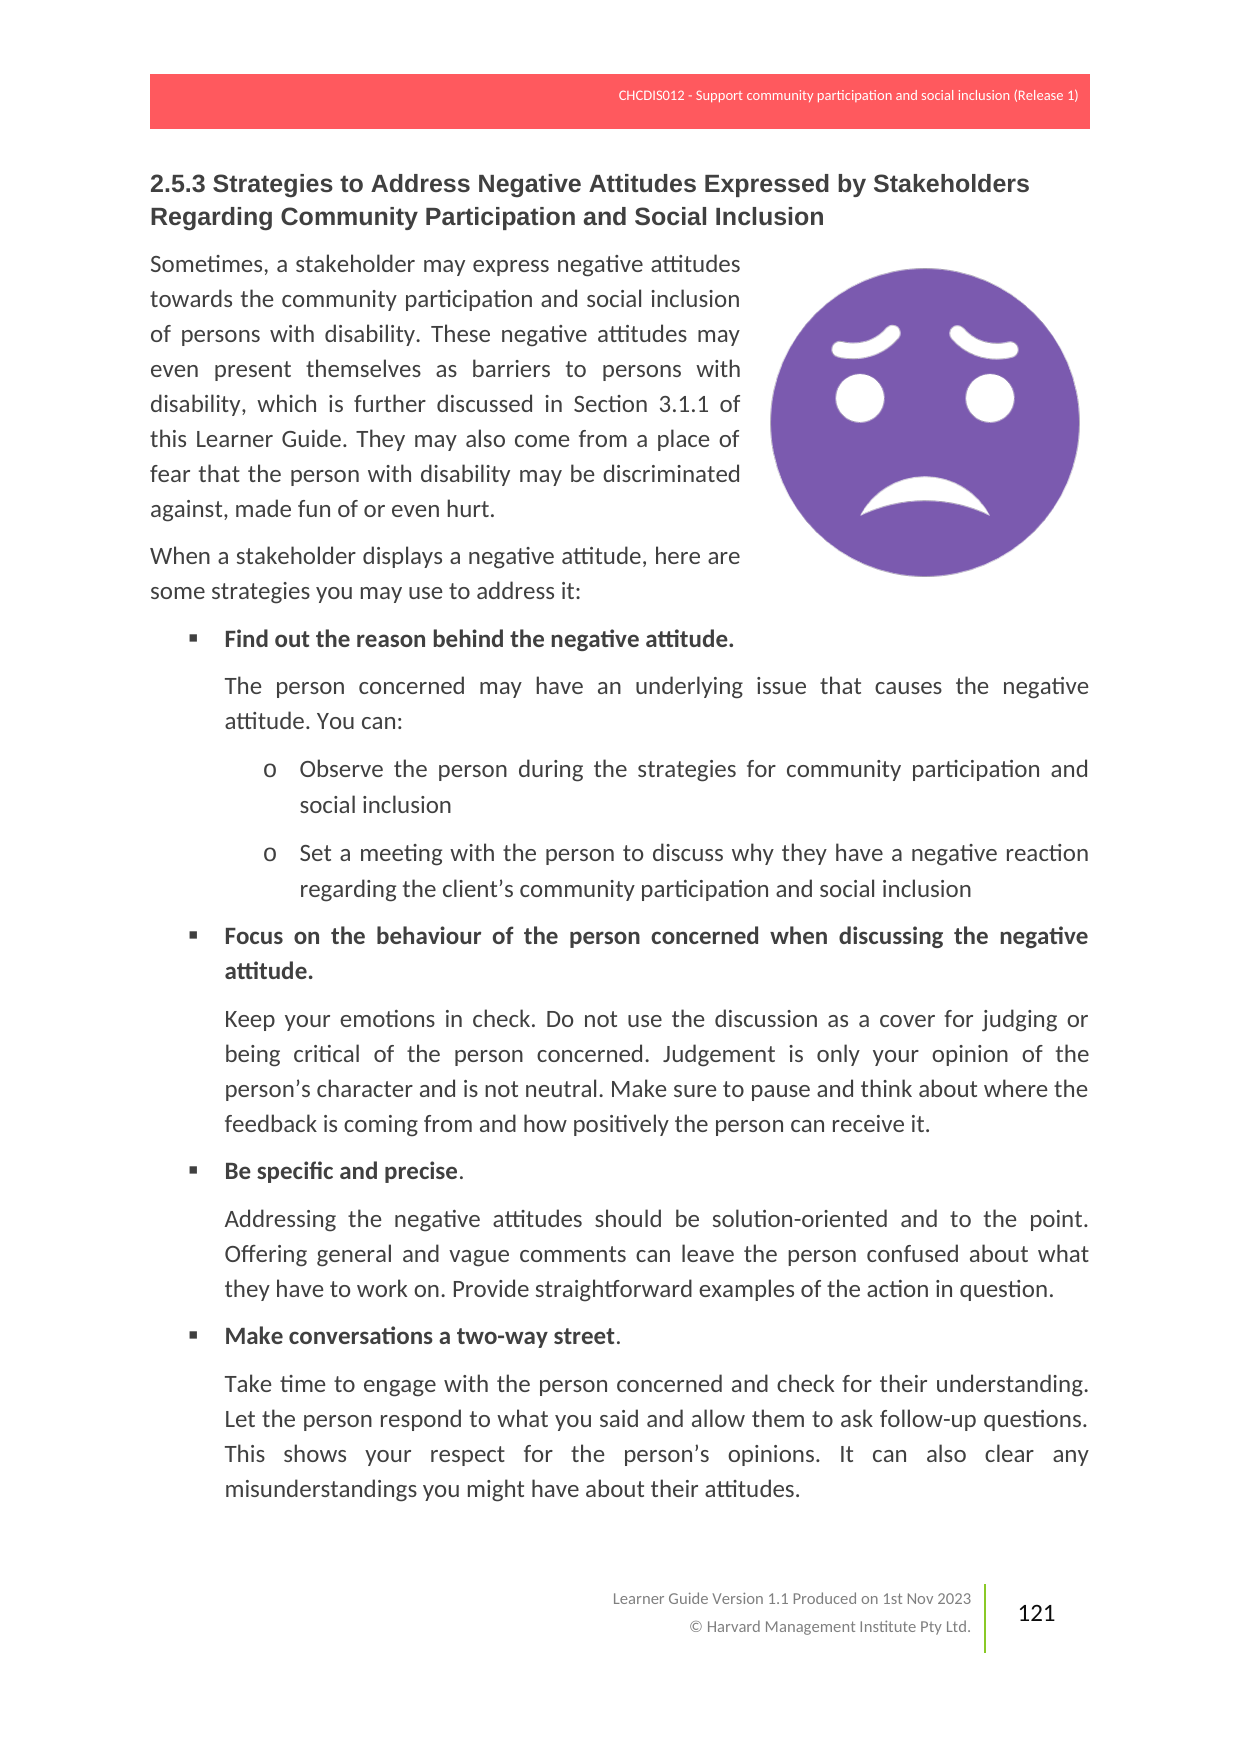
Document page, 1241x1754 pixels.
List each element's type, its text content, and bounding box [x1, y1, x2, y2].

list Be specific and precise. [187, 1155, 1090, 1186]
text Take time to engage with the person concerned and check for their understanding. Let the person respond to what you said and allow them to ask follow-up questions. This shows your respect for the person’s opinions. It can also clear any misunderstandings you might have about their attitudes. [224, 1368, 1090, 1503]
list Set a meeting with the person to discuss why they have a negative reaction regarding the client’s community participation and social inclusion [262, 837, 1090, 903]
text Addressing the negative attitudes should be solution-oriented and to the point. Offering general and vague comments can leave the person confused about what they have to work on. Provide straightforward examples of the action in question. [224, 1203, 1090, 1303]
list Keep your emotions in check. Do not use the discussion as a cover for judging or being critical of the person concerned. Judgement is only your opinion of the person’s character and is not neutral. Make sure to pause and think about where the feedback is coming from and how positively the person can receive it. [224, 1003, 1090, 1138]
list The person concerned may have an underlying issue that causes the negative attitude. You can: [224, 670, 1090, 736]
subtitle 2.5.3 Strategies to Address Negative Attitudes Expressed by Stakeholders Regarding Community Participation and Social Inclusion [150, 169, 1090, 231]
picture [760, 251, 1089, 587]
list Find out the reason behind the negative attitude. [187, 623, 1090, 653]
text When a stakeholder displays a negative attitude, here are some strategies you may use to address it: [150, 540, 1090, 606]
list Observe the person during the strategies for community participation and social inclusion [262, 753, 1090, 820]
list Make conversations a two-way street. [187, 1320, 1090, 1351]
list Focus on the behaviour of the person concerned when discussing the negative attitude. [187, 920, 1090, 986]
